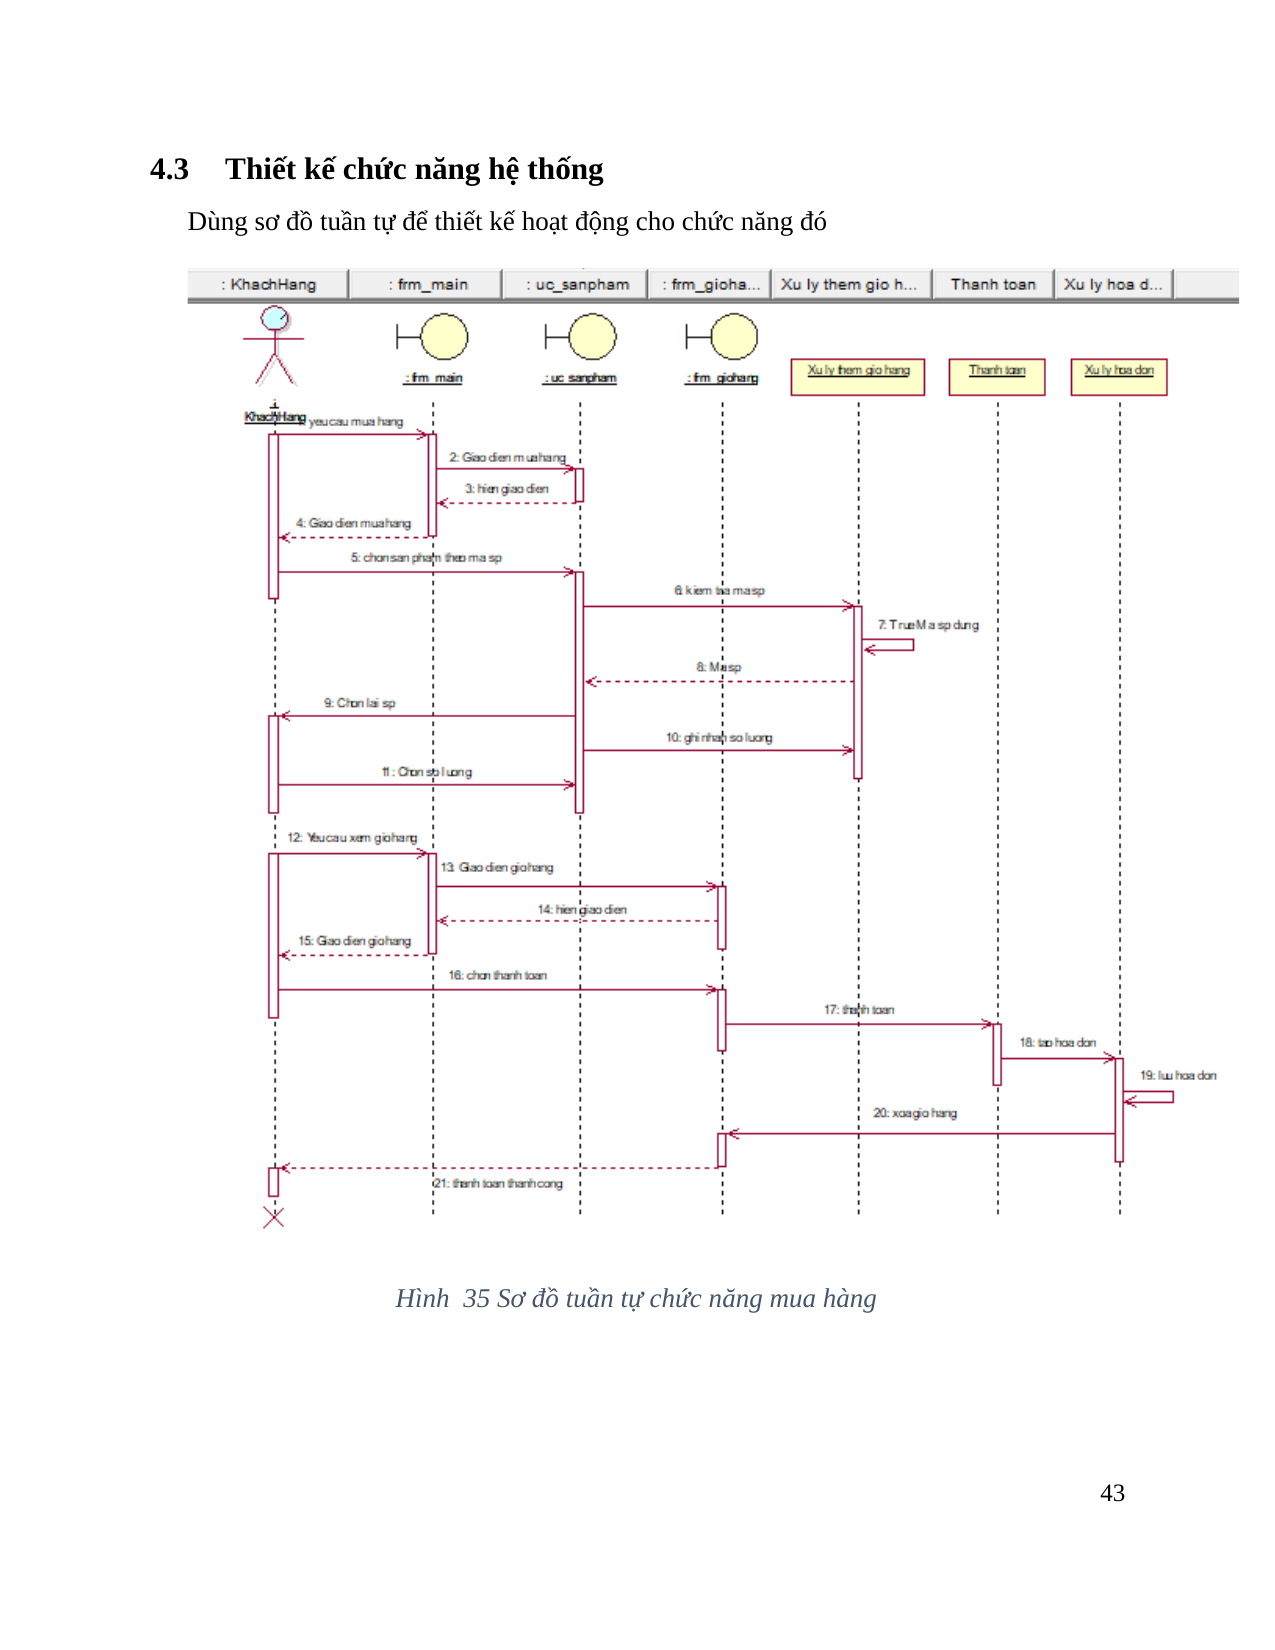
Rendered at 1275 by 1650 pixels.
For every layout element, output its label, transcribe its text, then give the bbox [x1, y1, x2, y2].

text Thiết kế chức năng hệ thống [150, 150, 1125, 186]
picture [187, 268, 1240, 1238]
text Dùng sơ đồ tuần tự để thiết kế hoạt động cho chức năng đó [150, 205, 1125, 237]
